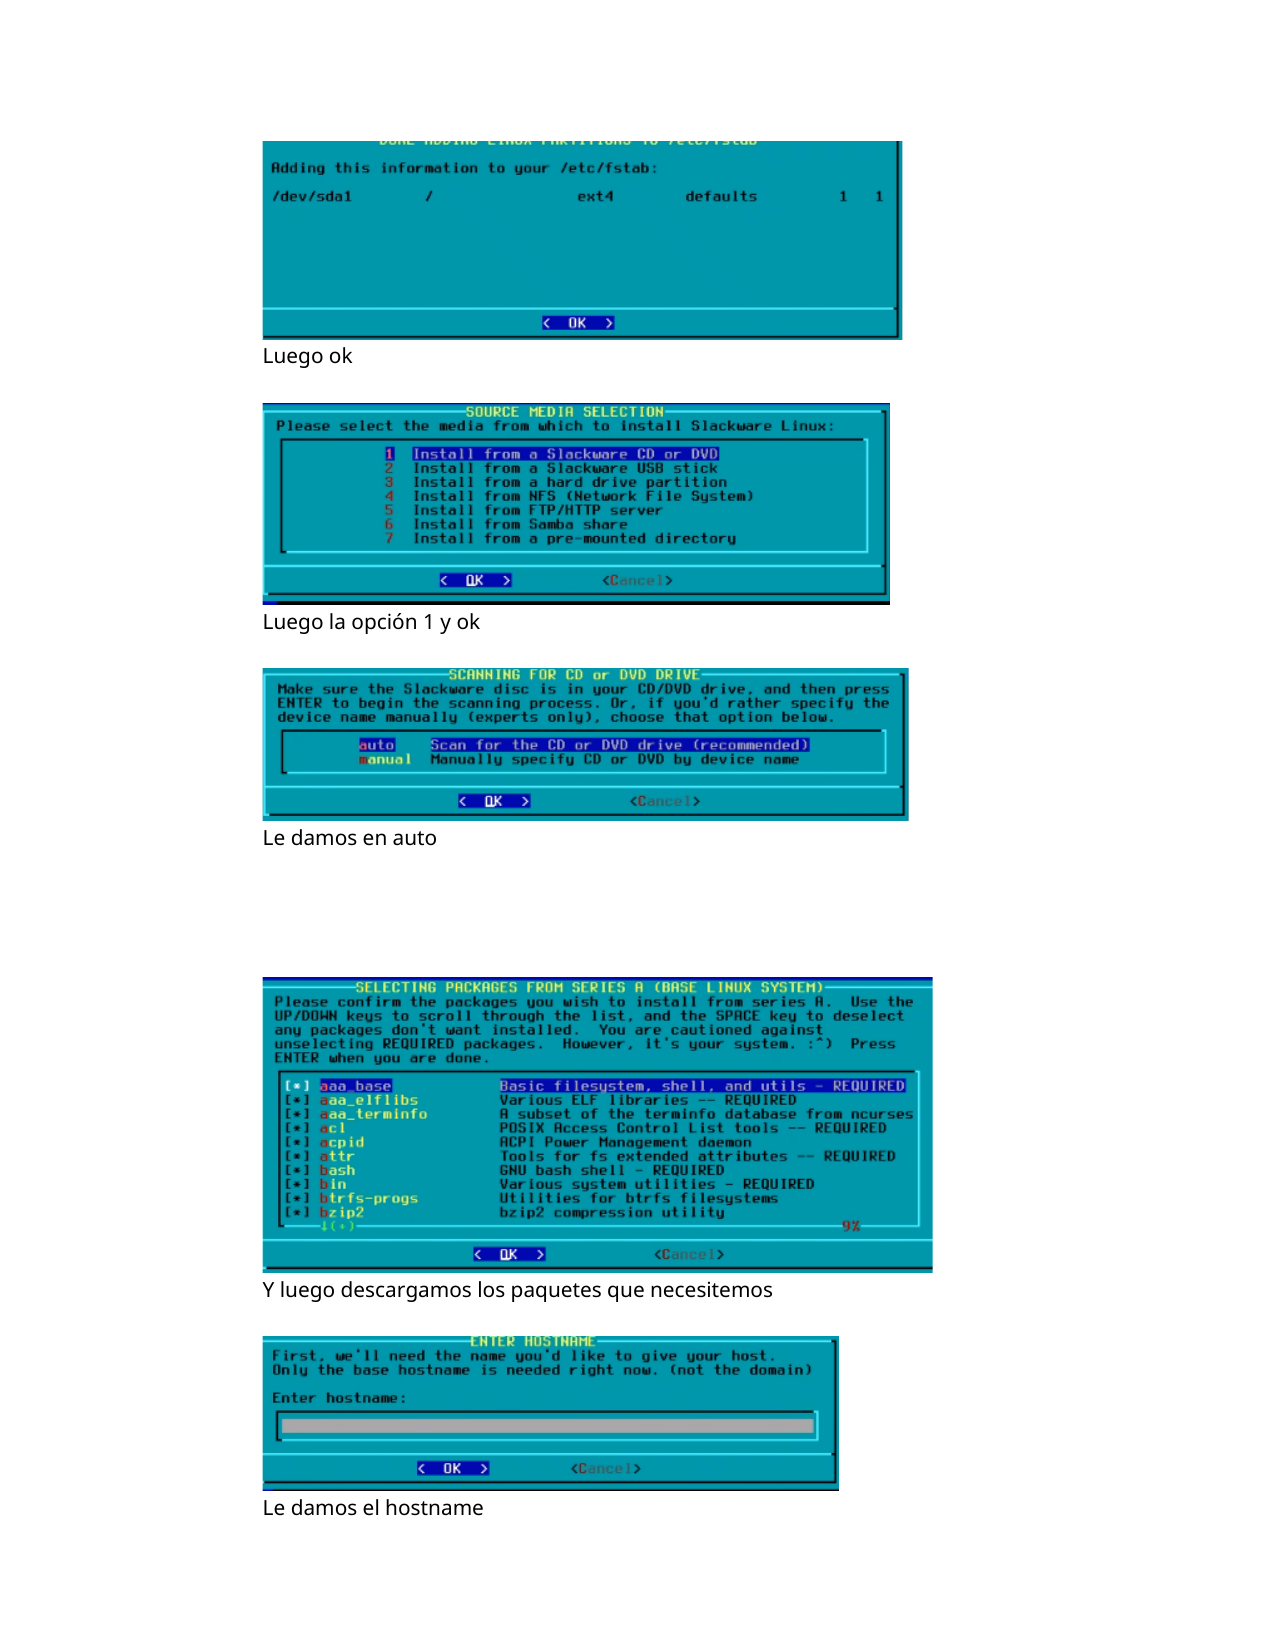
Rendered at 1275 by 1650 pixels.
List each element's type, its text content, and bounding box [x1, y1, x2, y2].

picture [262, 403, 890, 605]
list Y luego descargamos los paquetes que necesitemos [262, 1275, 1139, 1303]
list Luego ok [262, 342, 1139, 370]
list Le damos el hostname [262, 1493, 1139, 1521]
picture [262, 141, 903, 340]
picture [262, 1336, 839, 1491]
picture [262, 668, 909, 821]
list Le damos en auto [262, 823, 1139, 852]
picture [262, 977, 933, 1273]
list Luego la opción 1 y ok [262, 607, 1139, 635]
